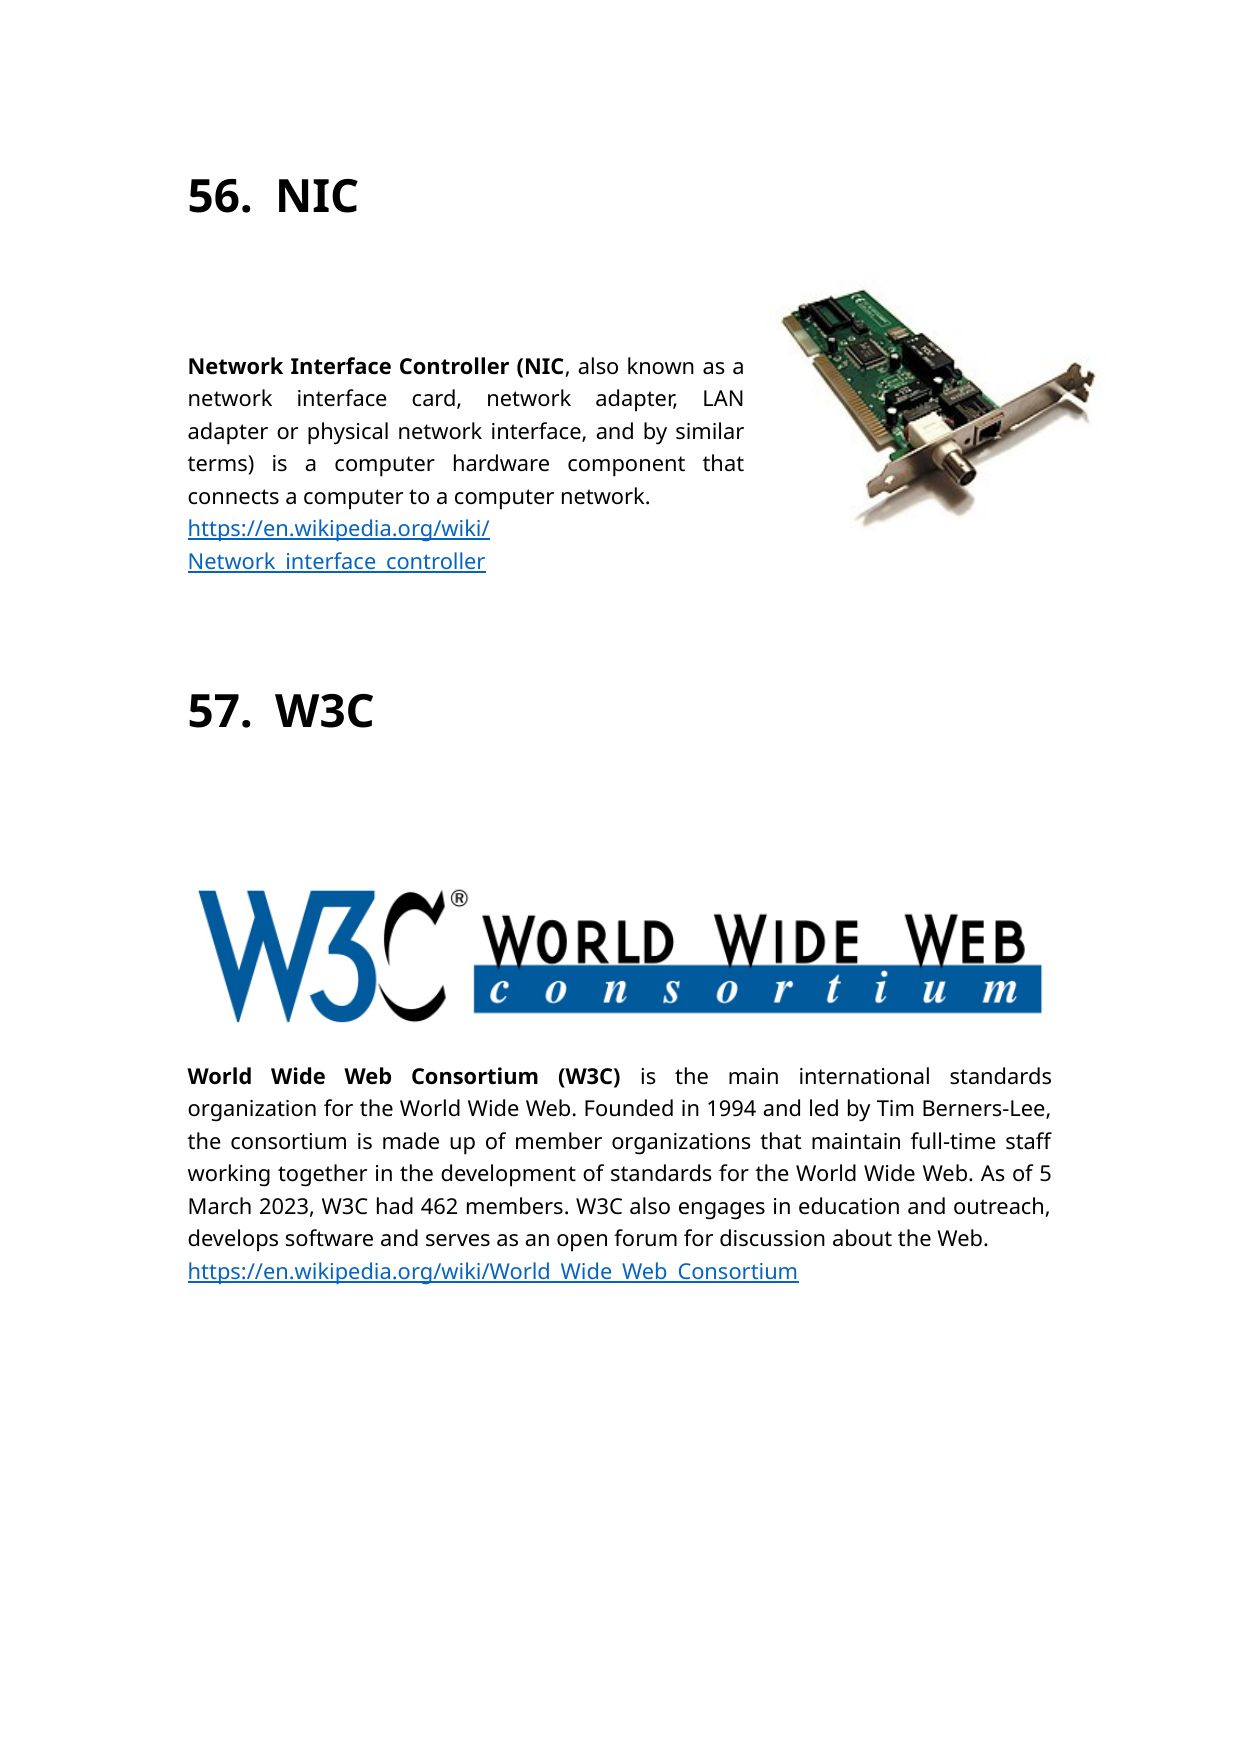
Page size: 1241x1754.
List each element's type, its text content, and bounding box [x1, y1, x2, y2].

text Network Interface Controller (NIC, also known as a network interface card, network adapter, LAN adapter or physical network interface, and by similar terms) is a computer hardware component that connects a computer to a computer network. [187, 349, 763, 512]
picture [187, 864, 1053, 1041]
subtitle NIC [187, 162, 1053, 227]
text World Wide Web Consortium (W3C) is the main international standards organization for the World Wide Web. Founded in 1994 and led by Tim Berners-Lee, the consortium is made up of member organizations that maintain full-time staff working together in the development of standards for the World Wide Web. As of 5 March 2023, W3C had 462 members. W3C also engages in education and outreach, develops software and serves as an open forum for discussion about the Web. [187, 1059, 1053, 1254]
picture [763, 280, 1108, 536]
subtitle W3C [187, 677, 1053, 742]
text https://en.wikipedia.org/wiki/World_Wide_Web_Consortium [187, 1254, 1053, 1287]
text https://en.wikipedia.org/wiki/Network_interface_controller [187, 512, 1053, 577]
